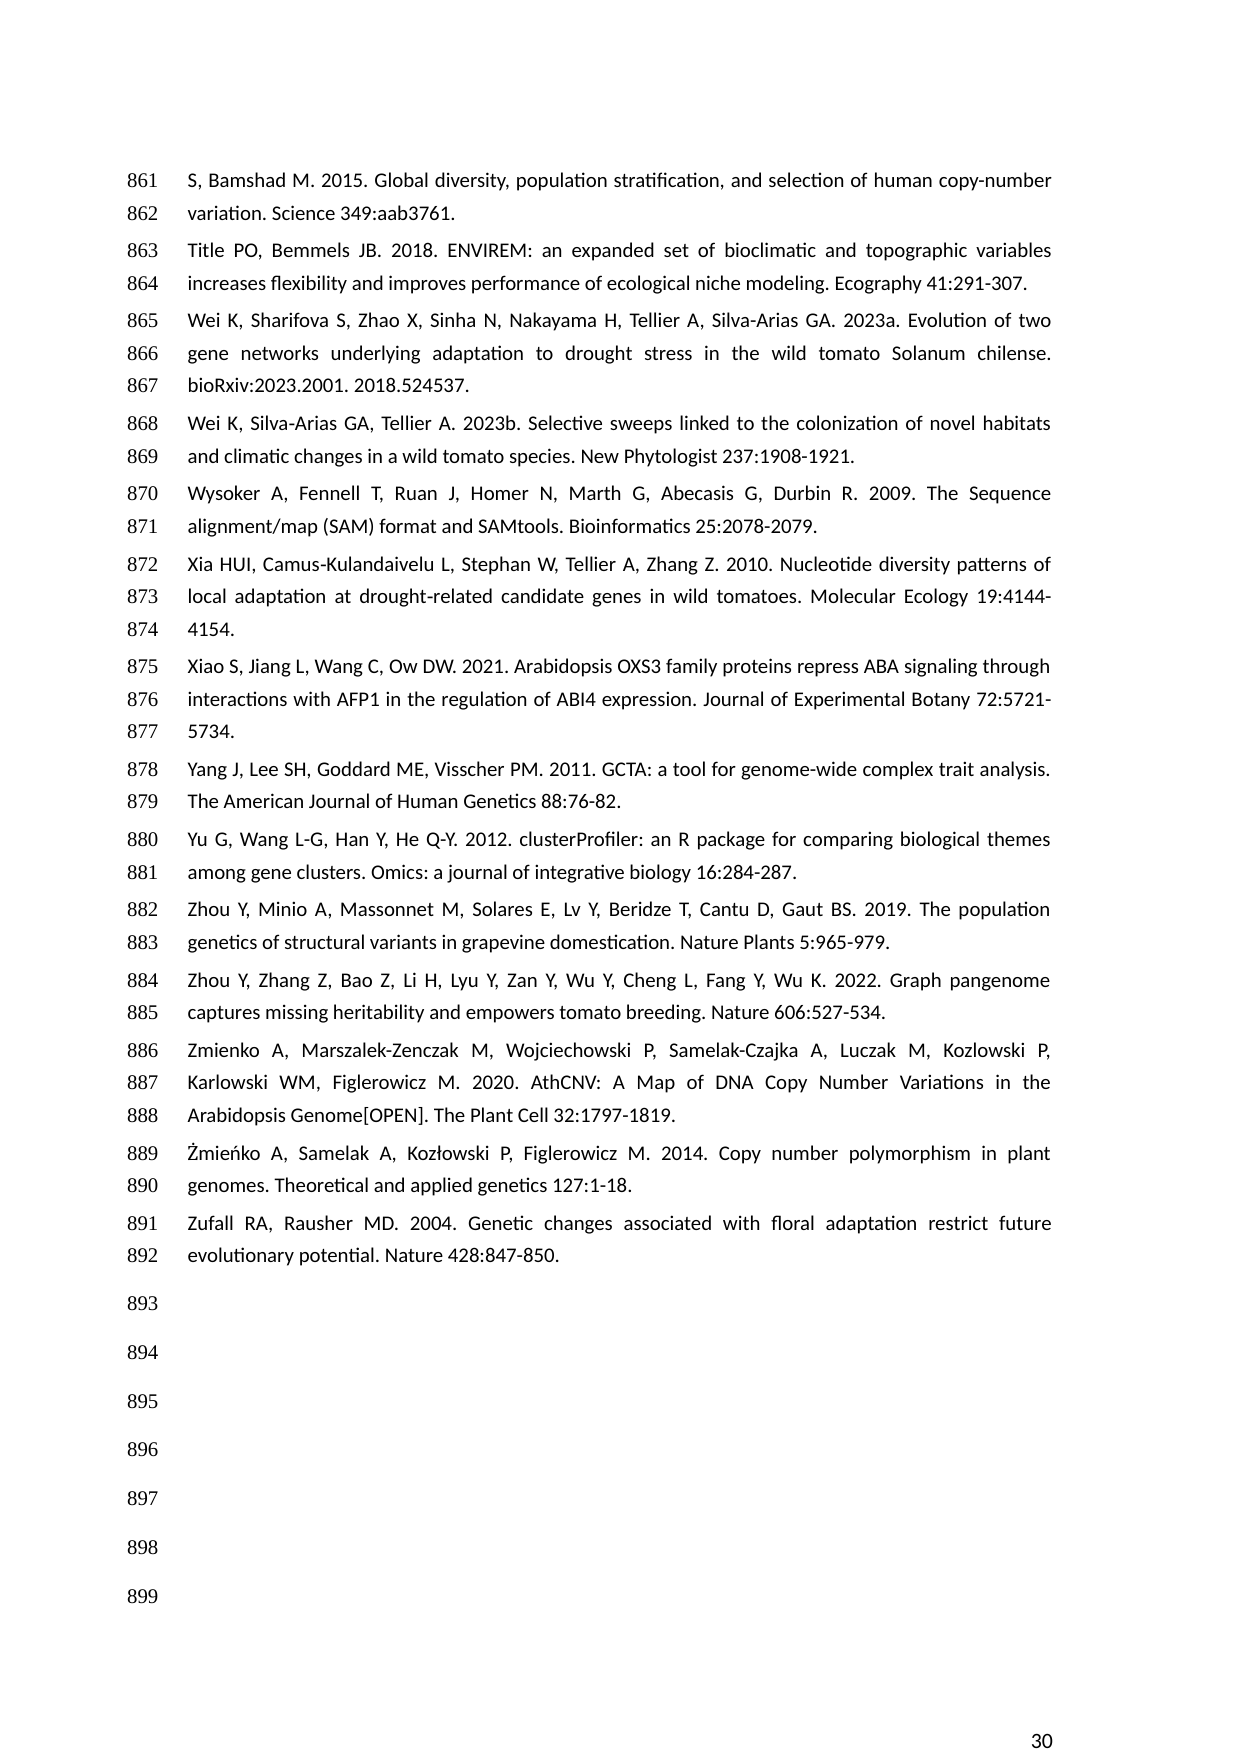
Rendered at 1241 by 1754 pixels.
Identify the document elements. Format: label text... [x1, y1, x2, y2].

text Zufall RA, Rausher MD. 2004. Genetic changes associated with floral adaptation restrict future evolutionary potential. Nature 428:847-850. [187, 1206, 1053, 1271]
text Wei K, Sharifova S, Zhao X, Sinha N, Nakayama H, Tellier A, Silva-Arias GA. 2023a. Evolution of two gene networks underlying adaptation to drought stress in the wild tomato Solanum chilense. bioRxiv:2023.2001. 2018.524537. [187, 304, 1053, 402]
text Title PO, Bemmels JB. 2018. ENVIREM: an expanded set of bioclimatic and topographic variables increases flexibility and improves performance of ecological niche modeling. Ecography 41:291-307. [187, 234, 1053, 299]
text Xiao S, Jiang L, Wang C, Ow DW. 2021. Arabidopsis OXS3 family proteins repress ABA signaling through interactions with AFP1 in the regulation of ABI4 expression. Journal of Experimental Botany 72:5721-5734. [187, 650, 1053, 747]
text Xia HUI, Camus‐Kulandaivelu L, Stephan W, Tellier A, Zhang Z. 2010. Nucleotide diversity patterns of local adaptation at drought‐related candidate genes in wild tomatoes. Molecular Ecology 19:4144-4154. [187, 547, 1053, 645]
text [187, 164, 1053, 229]
text Zhou Y, Zhang Z, Bao Z, Li H, Lyu Y, Zan Y, Wu Y, Cheng L, Fang Y, Wu K. 2022. Graph pangenome captures missing heritability and empowers tomato breeding. Nature 606:527-534. [187, 963, 1053, 1028]
text Zmienko A, Marszalek-Zenczak M, Wojciechowski P, Samelak-Czajka A, Luczak M, Kozlowski P, Karlowski WM, Figlerowicz M. 2020. AthCNV: A Map of DNA Copy Number Variations in the Arabidopsis Genome[OPEN]. The Plant Cell 32:1797-1819. [187, 1033, 1053, 1131]
text Yang J, Lee SH, Goddard ME, Visscher PM. 2011. GCTA: a tool for genome-wide complex trait analysis. The American Journal of Human Genetics 88:76-82. [187, 753, 1053, 818]
text Wysoker A, Fennell T, Ruan J, Homer N, Marth G, Abecasis G, Durbin R. 2009. The Sequence alignment/map (SAM) format and SAMtools. Bioinformatics 25:2078-2079. [187, 477, 1053, 542]
text Wei K, Silva‐Arias GA, Tellier A. 2023b. Selective sweeps linked to the colonization of novel habitats and climatic changes in a wild tomato species. New Phytologist 237:1908-1921. [187, 407, 1053, 472]
text Zhou Y, Minio A, Massonnet M, Solares E, Lv Y, Beridze T, Cantu D, Gaut BS. 2019. The population genetics of structural variants in grapevine domestication. Nature Plants 5:965-979. [187, 893, 1053, 958]
text Żmieńko A, Samelak A, Kozłowski P, Figlerowicz M. 2014. Copy number polymorphism in plant genomes. Theoretical and applied genetics 127:1-18. [187, 1136, 1053, 1201]
text Yu G, Wang L-G, Han Y, He Q-Y. 2012. clusterProfiler: an R package for comparing biological themes among gene clusters. Omics: a journal of integrative biology 16:284-287. [187, 823, 1053, 888]
